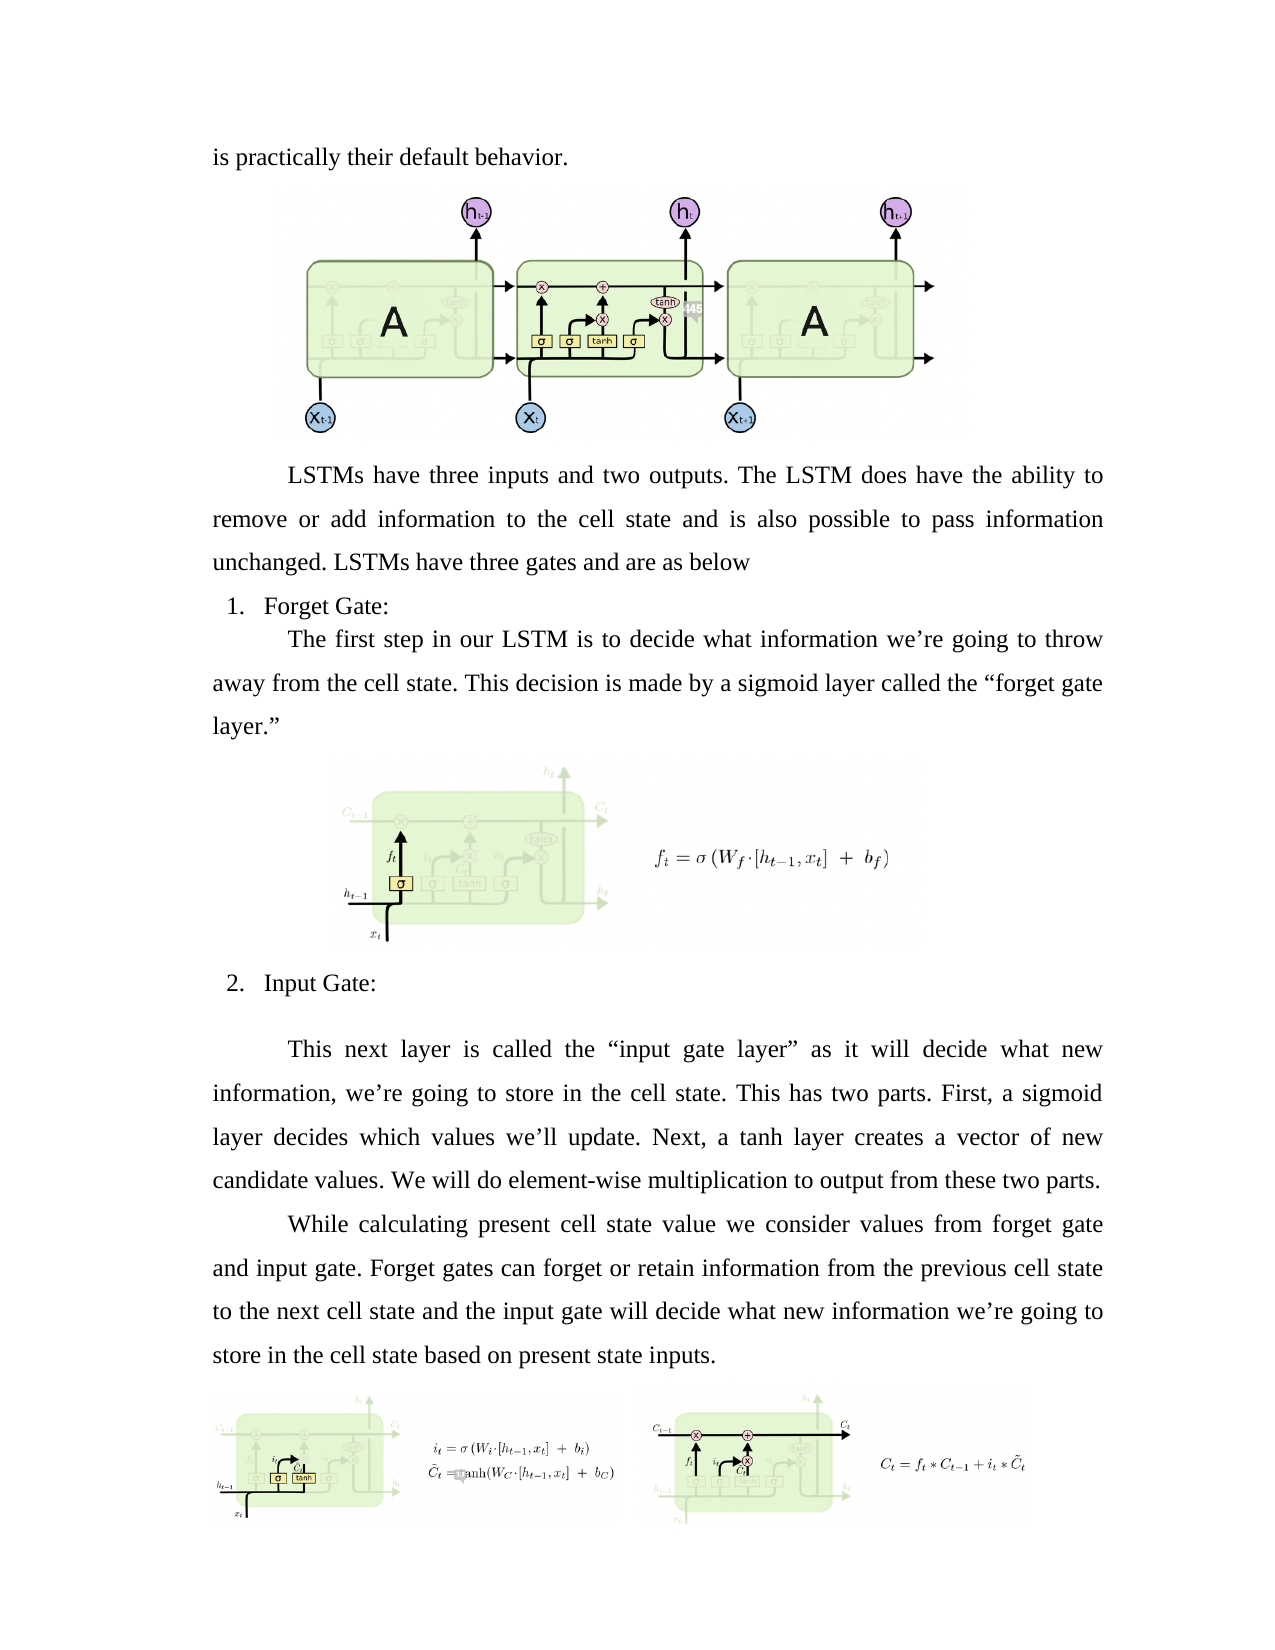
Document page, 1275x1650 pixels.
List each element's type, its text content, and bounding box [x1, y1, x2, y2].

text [212, 142, 1104, 170]
picture [637, 1383, 1031, 1527]
text LSTMs have three inputs and two outputs. The LSTM does have the ability to remove or add information to the cell state and is also possible to pass information unchanged. LSTMs have three gates and are as below [212, 460, 1104, 576]
picture [211, 1392, 618, 1527]
list Input Gate: [226, 968, 1104, 997]
text The first step in our LSTM is to decide what information we’re going to throw away from the cell state. This decision is made by a sigmoid layer called the “forget gate layer.” [212, 624, 1104, 740]
list Forget Gate: [226, 591, 1104, 620]
picture [271, 185, 971, 443]
text This next layer is called the “input gate layer” as it will decide what new information, we’re going to store in the cell state. This has two parts. First, a sigmoid layer decides which values we’ll update. Next, a tanh layer creates a vector of new candidate values. We will do element-wise multiplication to output from these two parts. [212, 1034, 1104, 1194]
text While calculating present cell state value we consider values from forget gate and input gate. Forget gates can forget or retain information from the previous cell state to the next cell state and the input gate will decide what new information we’re going to store in the cell state based on present state inputs. [212, 1209, 1104, 1369]
picture [327, 755, 927, 951]
